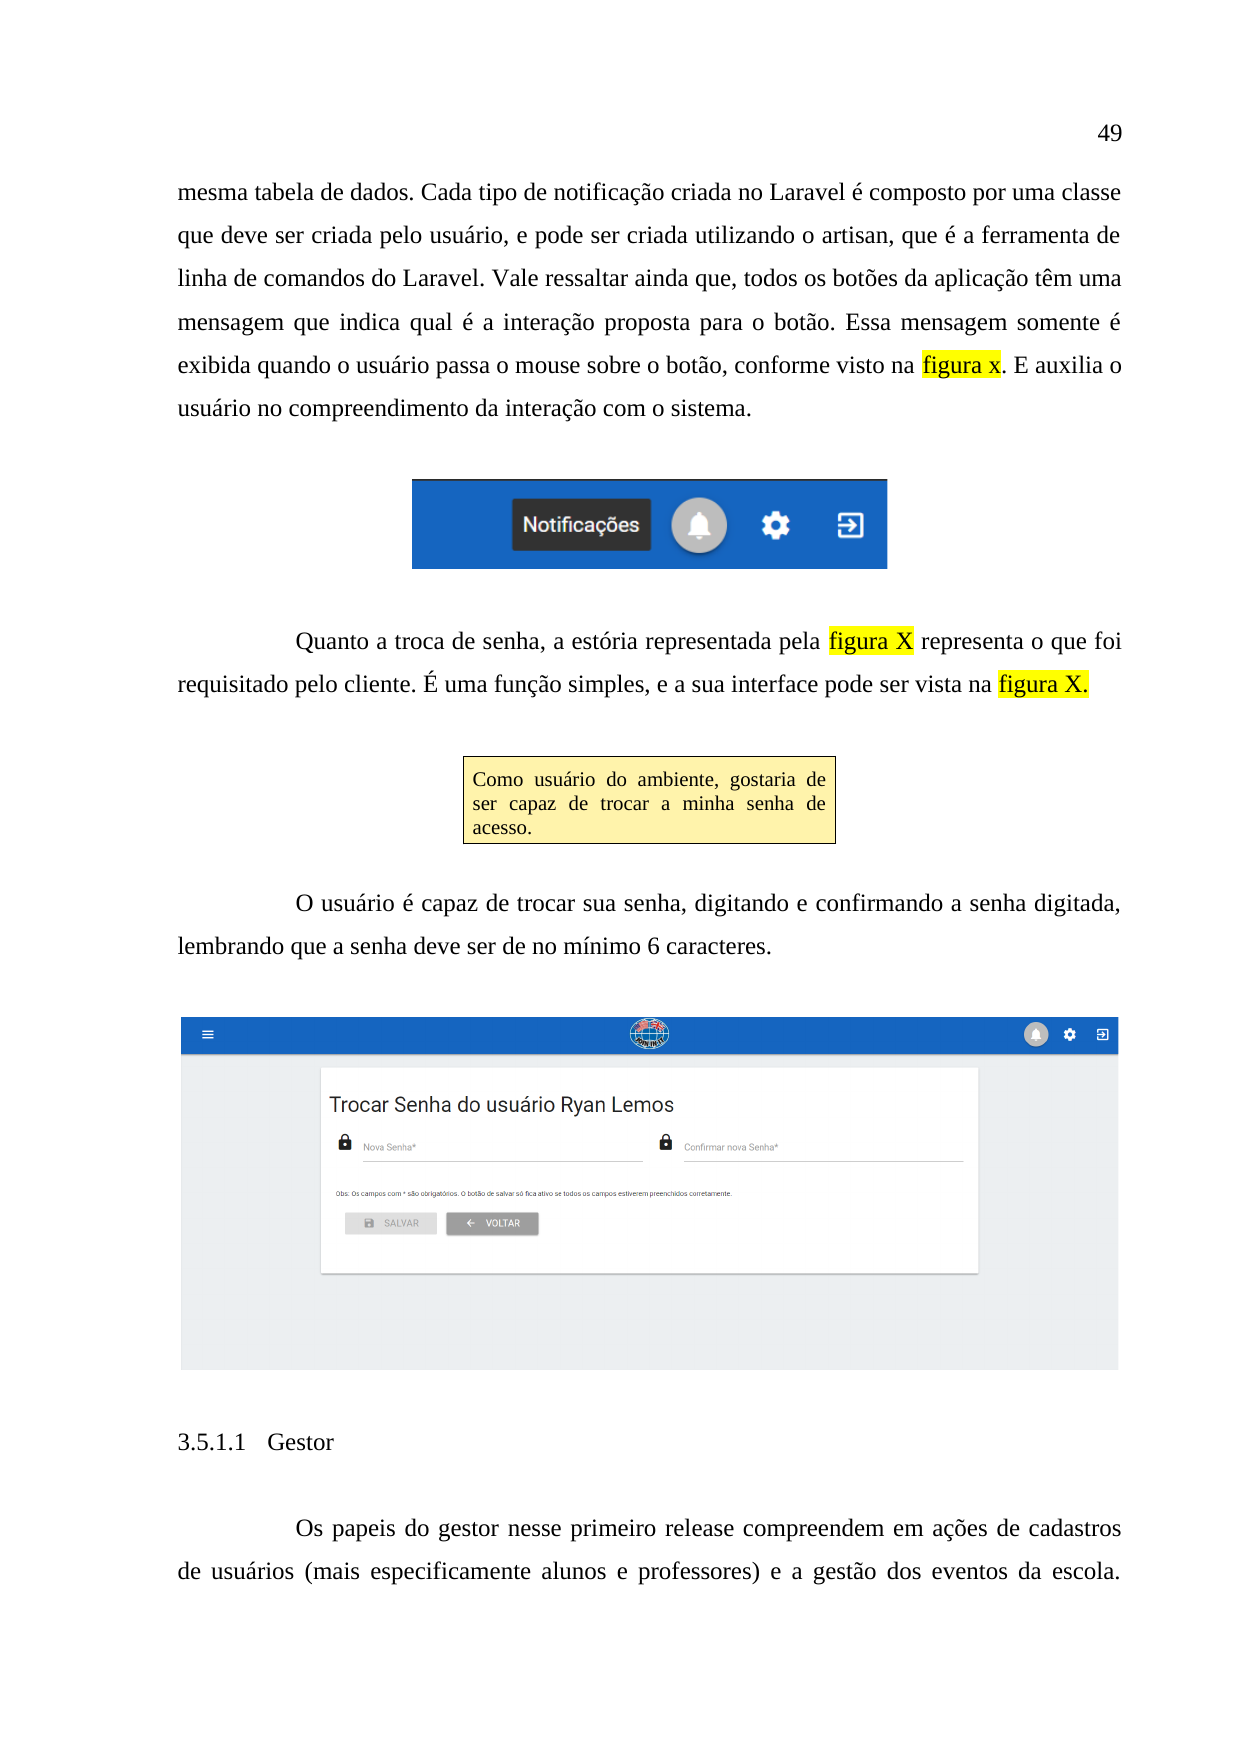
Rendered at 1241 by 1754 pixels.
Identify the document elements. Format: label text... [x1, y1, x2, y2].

picture [412, 479, 888, 569]
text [177, 177, 1122, 422]
text Quanto a troca de senha, a estória representada pela figura X representa o que foi requisitado pelo cliente. É uma função simples, e a sua interface pode ser vista na figura X. [177, 626, 1122, 698]
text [177, 1513, 1122, 1585]
picture [181, 1017, 1119, 1370]
text O usuário é capaz de trocar sua senha, digitando e confirmando a senha digitada, lembrando que a senha deve ser de no mínimo 6 caracteres. [177, 888, 1122, 959]
subtitle Gestor [177, 1427, 1122, 1456]
text Como usuário do ambiente, gostaria de ser capaz de trocar a minha senha de acesso. [464, 757, 835, 843]
